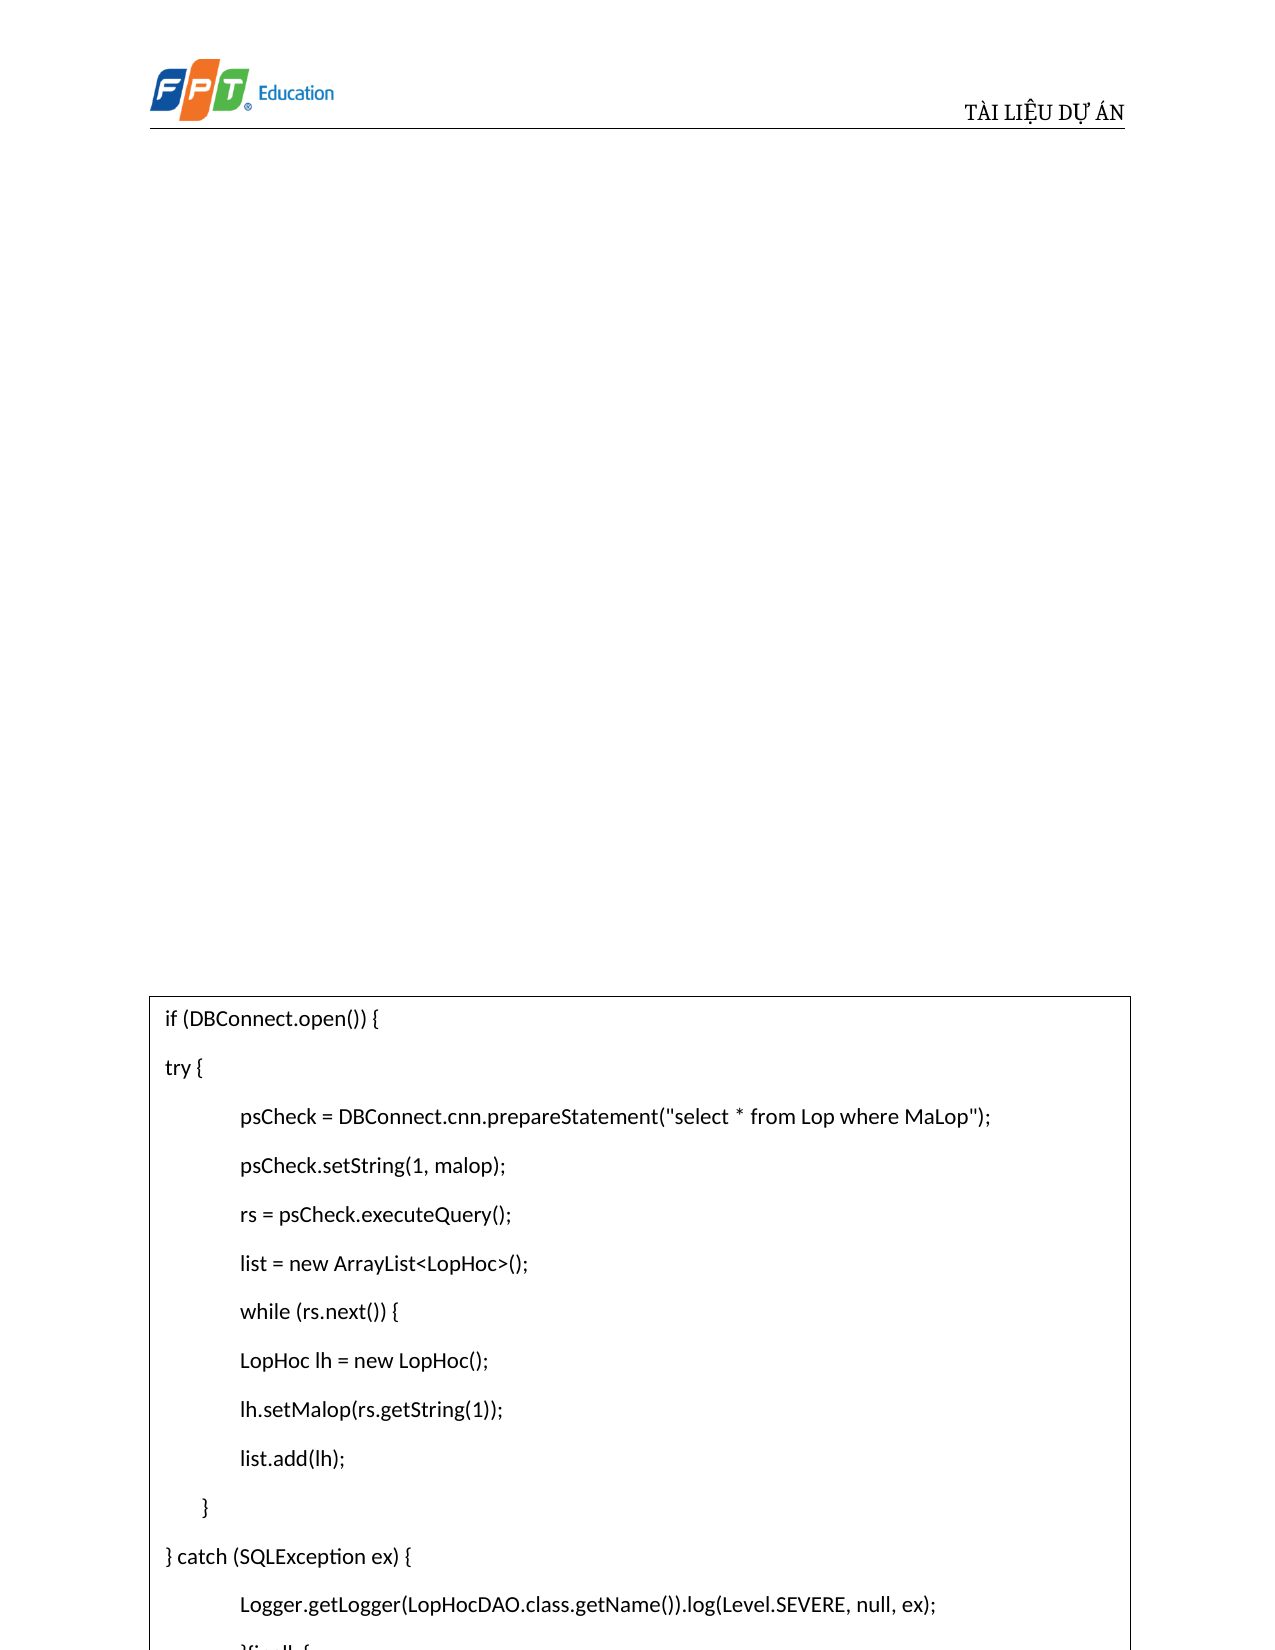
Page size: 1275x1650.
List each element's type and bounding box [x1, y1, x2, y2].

picture [150, 59, 336, 121]
